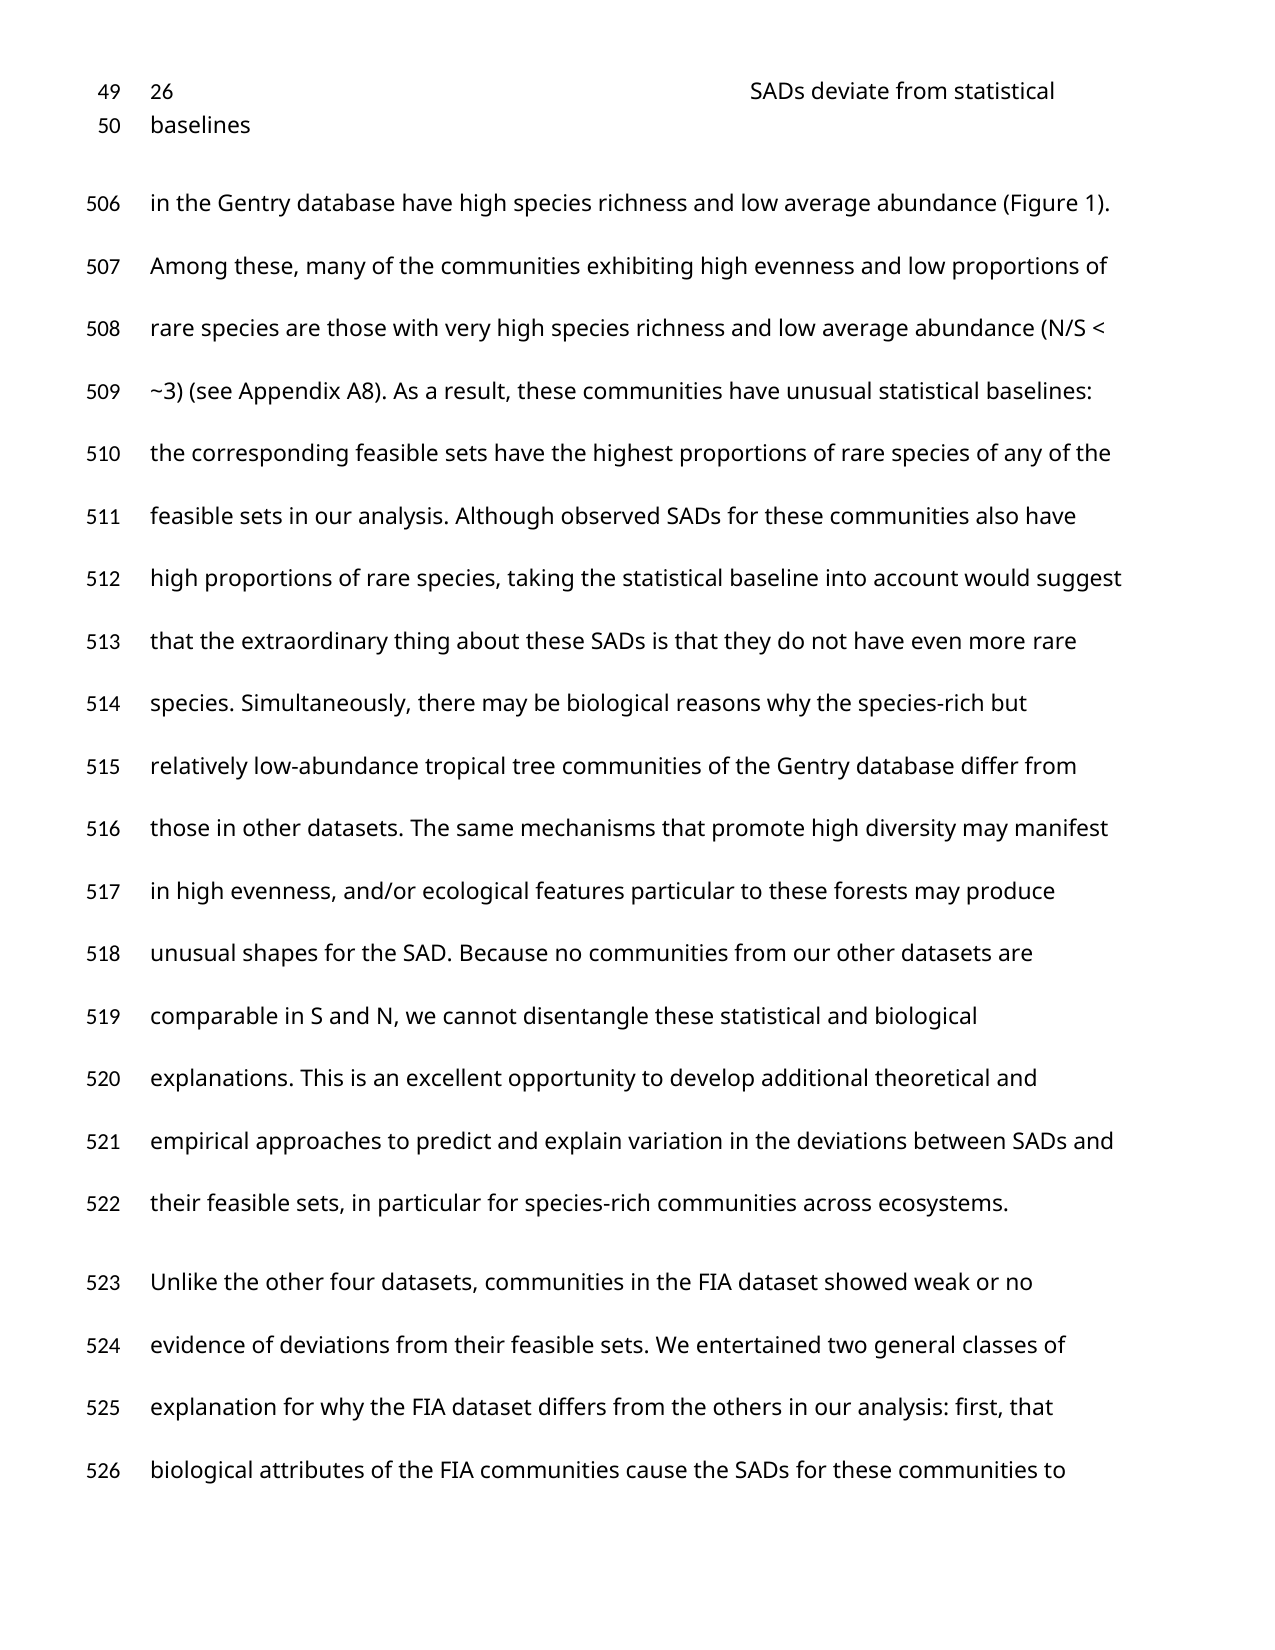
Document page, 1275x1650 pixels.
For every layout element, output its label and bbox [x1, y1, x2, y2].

text [150, 1266, 1125, 1485]
text [150, 187, 1125, 1218]
